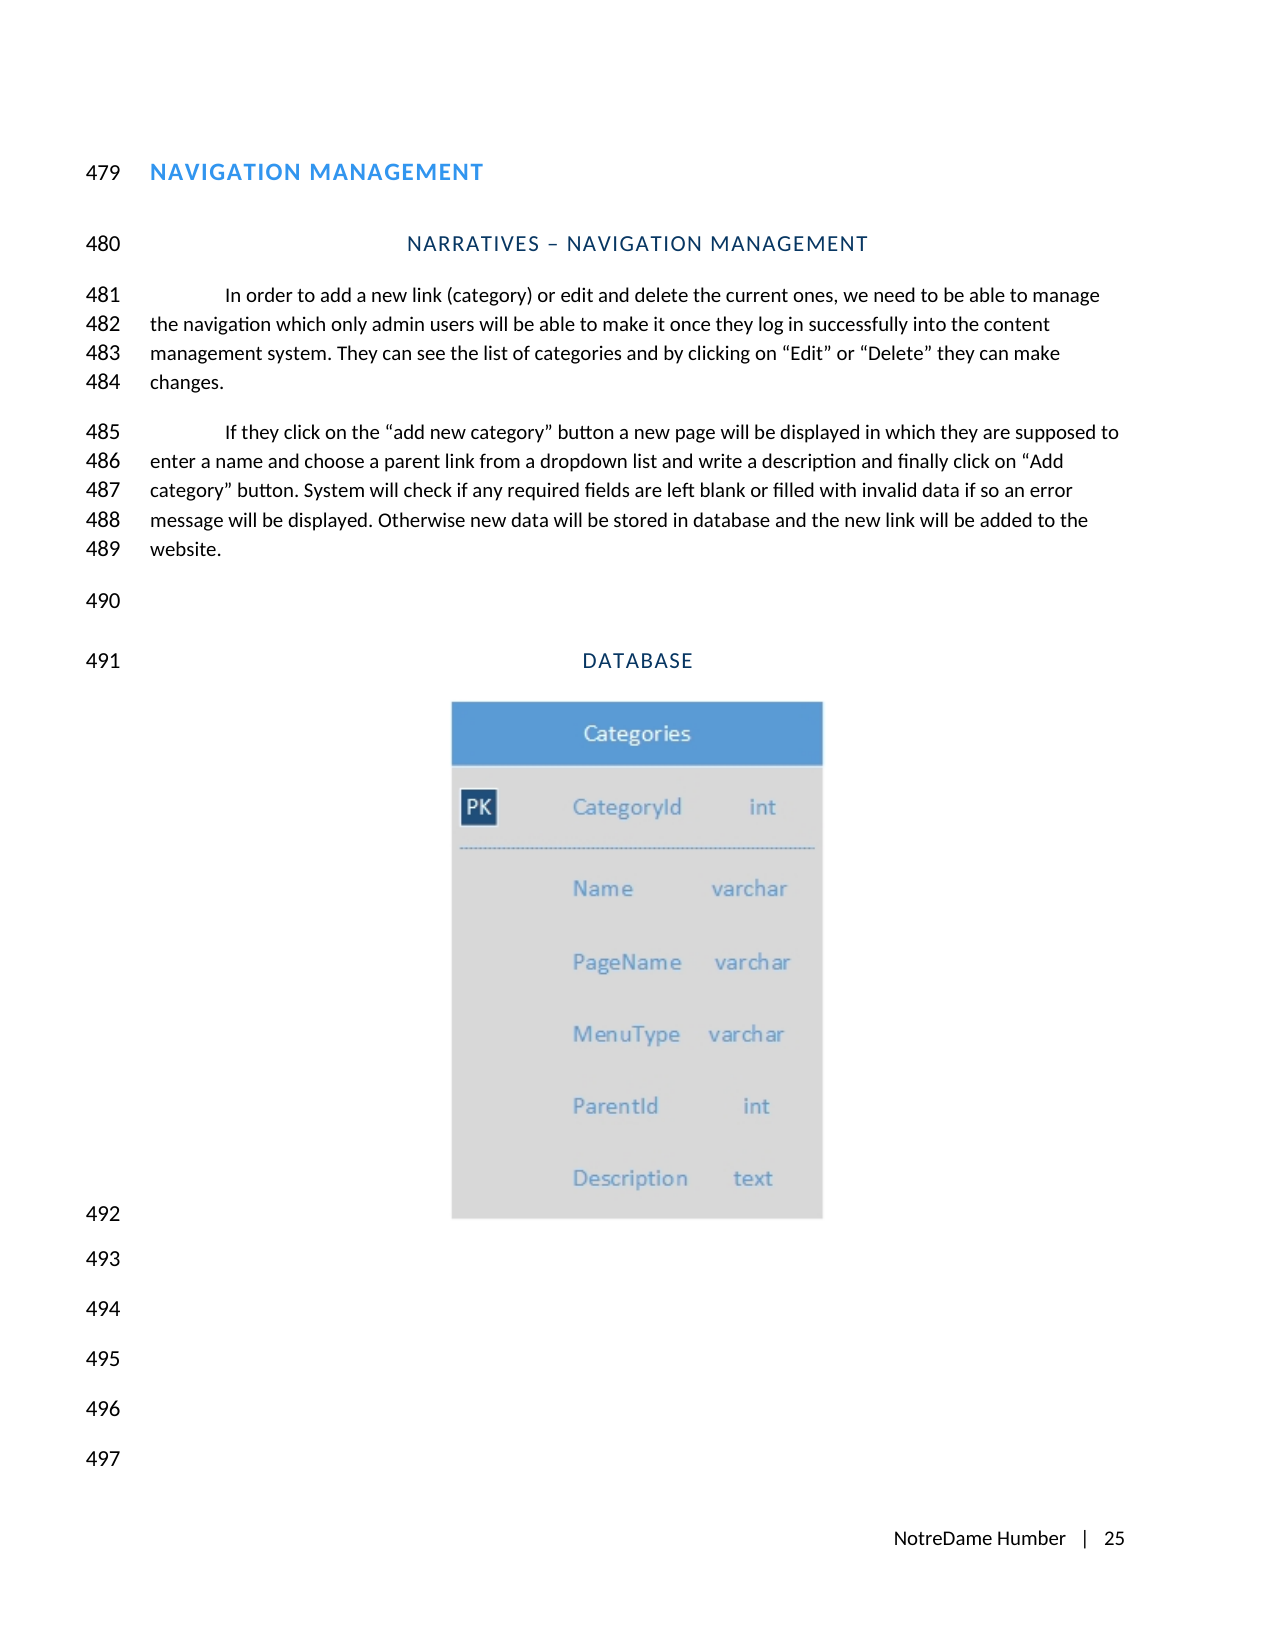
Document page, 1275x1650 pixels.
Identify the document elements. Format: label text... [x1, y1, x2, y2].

text If they click on the “add new category” button a new page will be displayed in which they are supposed to enter a name and choose a parent link from a dropdown list and write a description and finally click on “Add category” button. System will check if any required fields are left blank or filled with invalid data if so an error message will be displayed. Otherwise new data will be stored in database and the new link will be added to the website. [150, 419, 1125, 561]
subtitle Narratives – NAVIGATION MANAGEMENT [150, 229, 1125, 257]
picture [449, 699, 826, 1222]
subtitle Navigation Management [150, 156, 1125, 187]
subtitle Database [150, 646, 1125, 674]
text In order to add a new link (category) or edit and delete the current ones, we need to be able to manage the navigation which only admin users will be able to make it once they log in successfully into the content management system. They can see the list of categories and by clicking on “Edit” or “Delete” they can make changes. [150, 282, 1125, 395]
